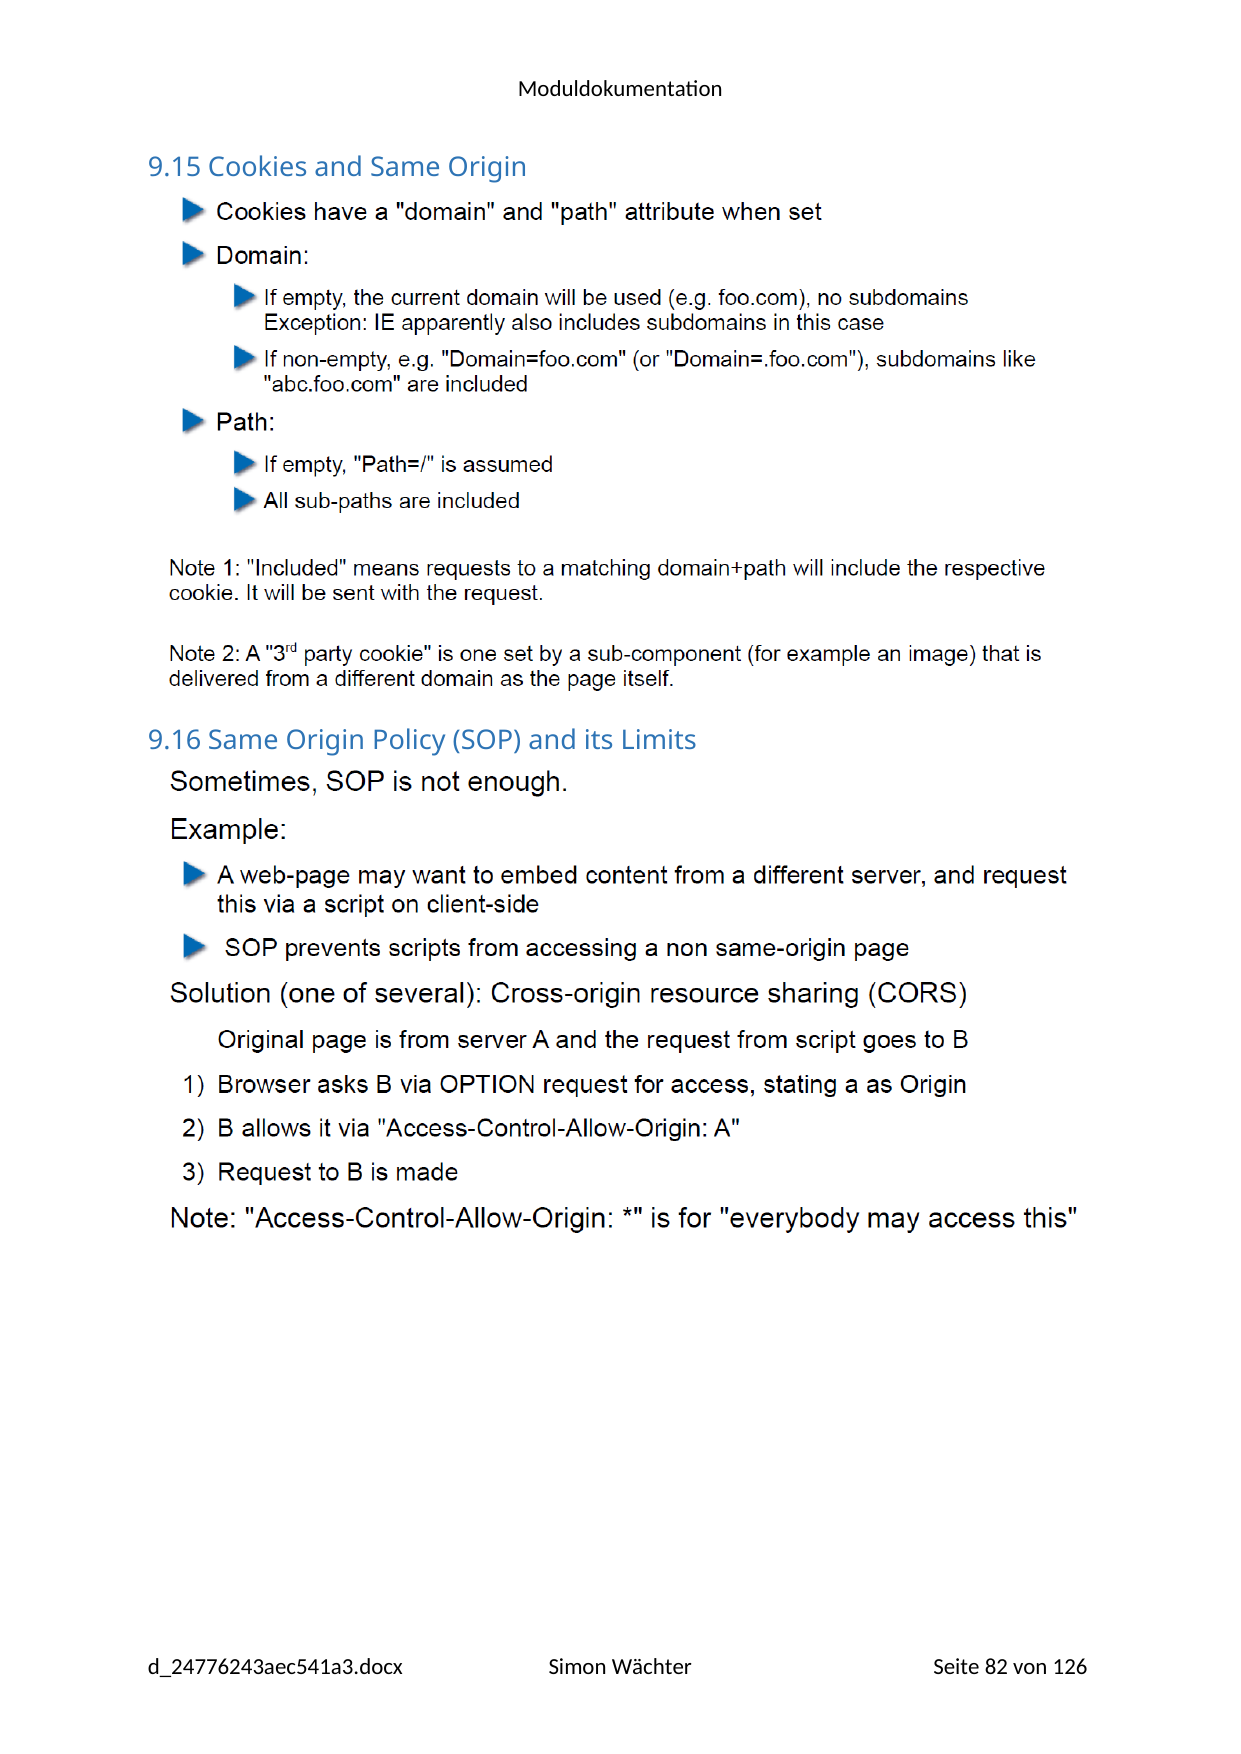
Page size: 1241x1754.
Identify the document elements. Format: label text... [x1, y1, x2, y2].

subtitle Same Origin Policy (SOP) and its Limits [148, 720, 1093, 757]
picture [147, 760, 1093, 1249]
picture [147, 187, 1093, 702]
subtitle Cookies and Same Origin [148, 148, 1093, 184]
